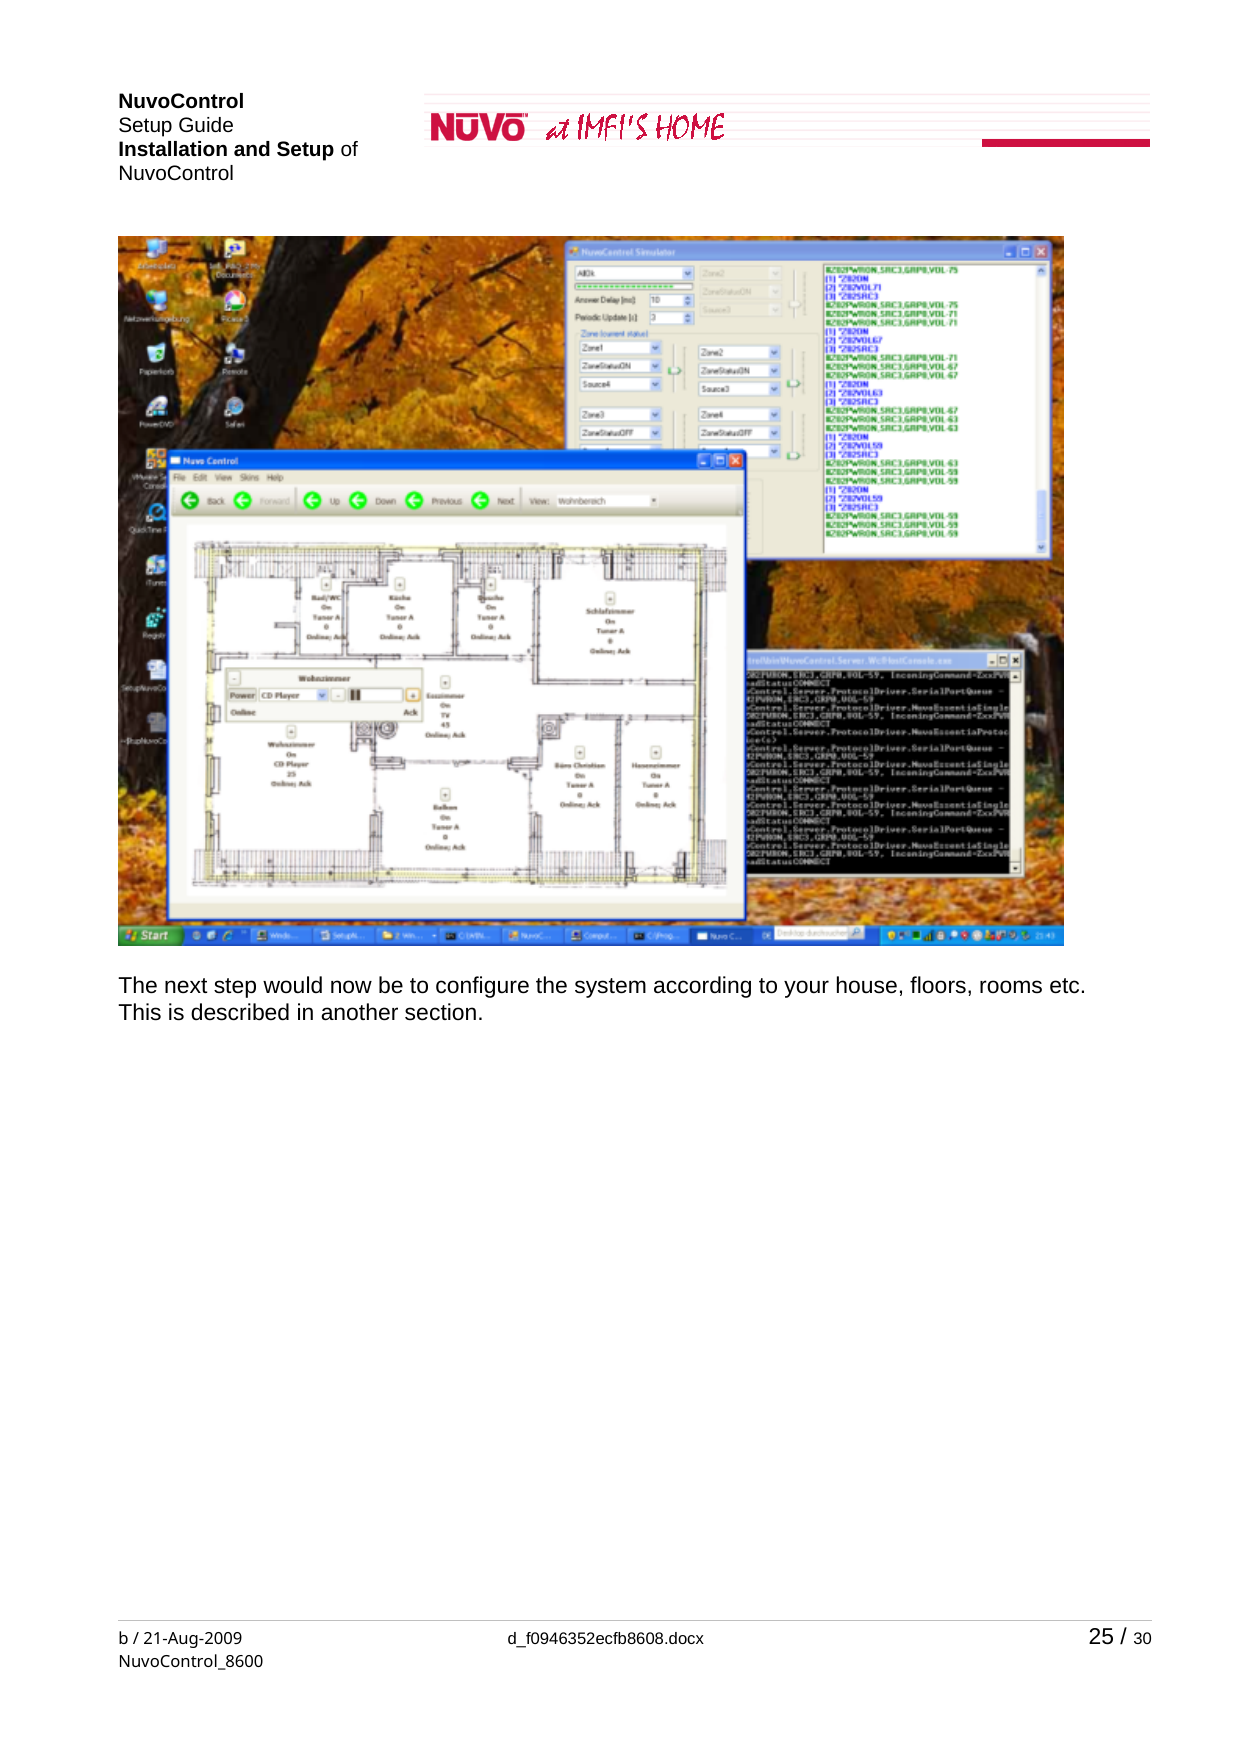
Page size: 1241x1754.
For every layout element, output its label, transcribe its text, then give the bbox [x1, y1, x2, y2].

text The next step would now be to configure the system according to your house, floors, rooms etc. [118, 972, 1152, 998]
picture [424, 88, 1150, 147]
text This is described in another section. [118, 998, 1152, 1025]
picture [118, 236, 1064, 946]
